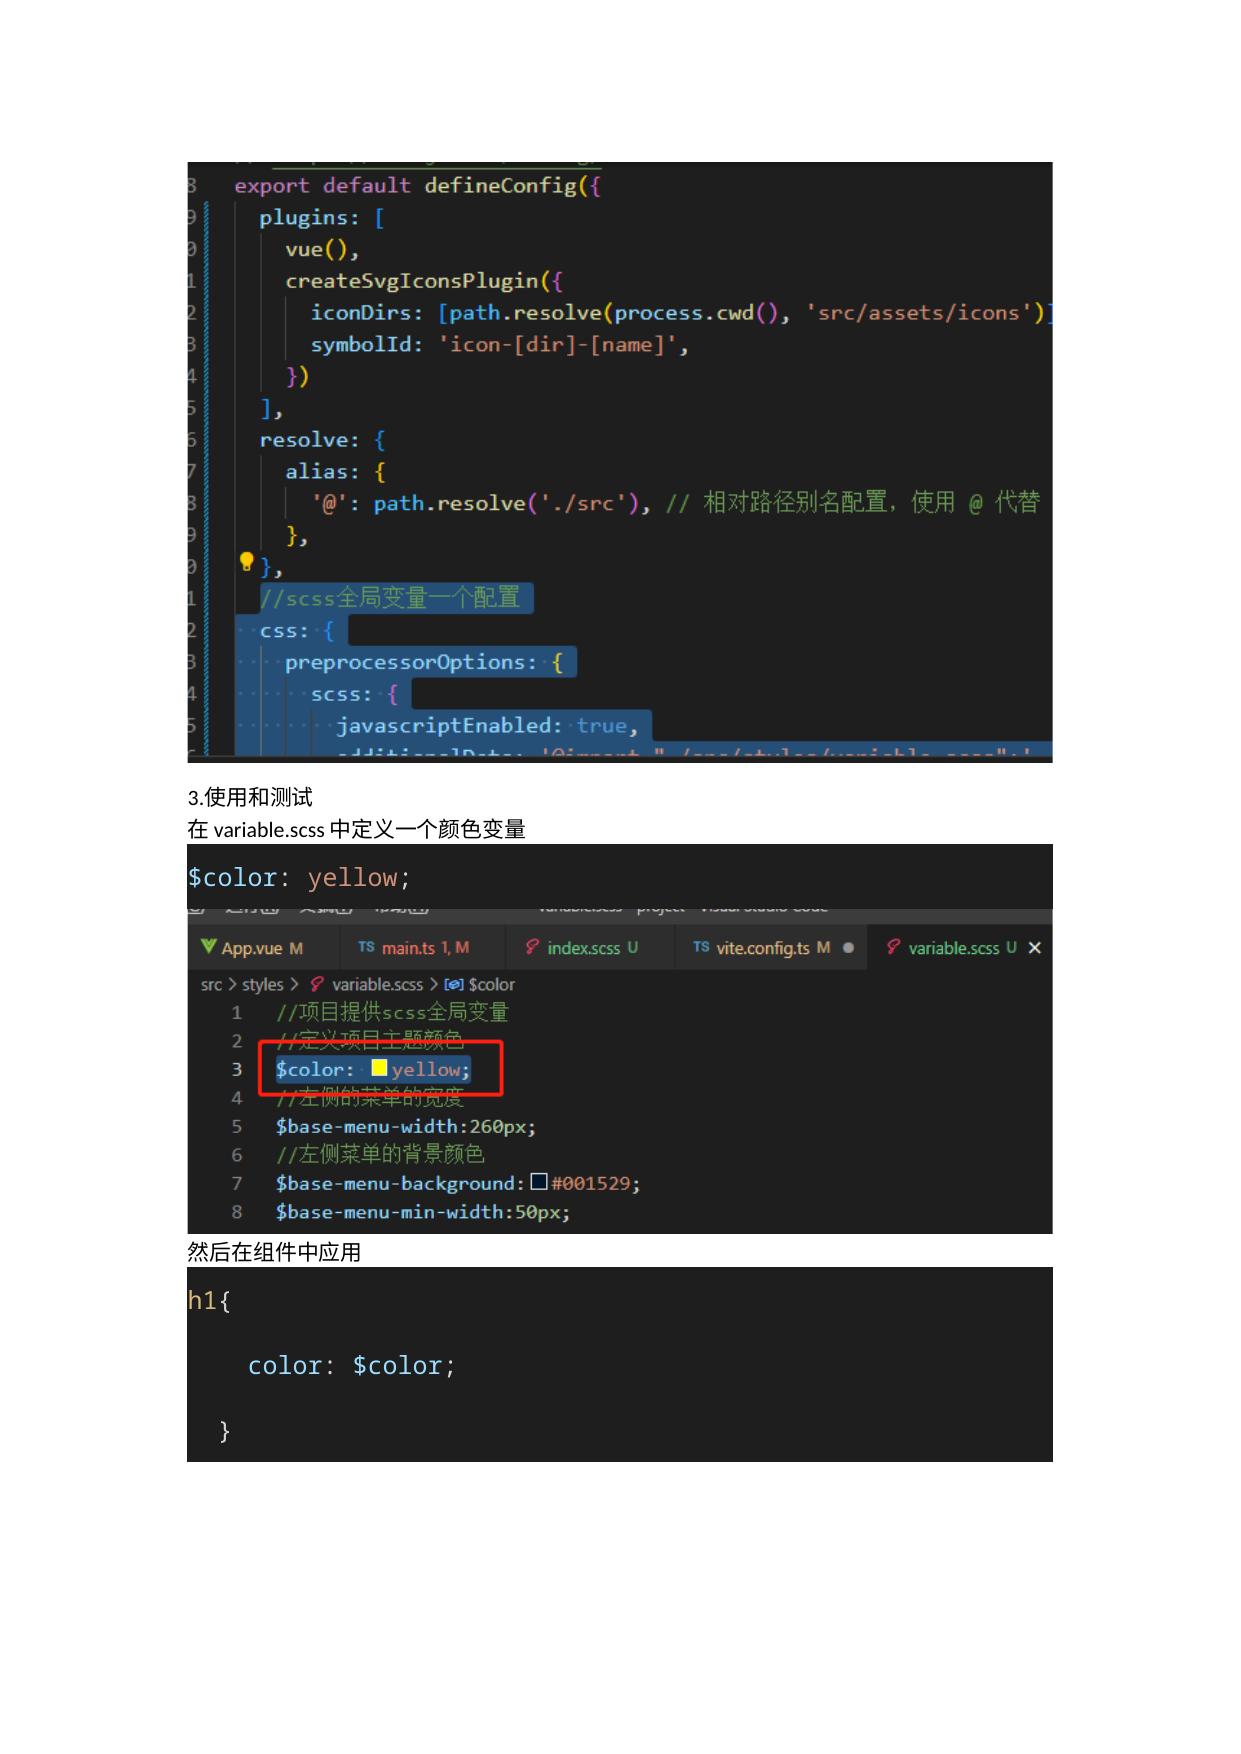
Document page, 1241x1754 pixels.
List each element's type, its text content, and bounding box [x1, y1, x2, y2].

text } [187, 1397, 1053, 1462]
text h1{ [187, 1267, 1053, 1332]
picture [187, 162, 1053, 763]
text 在variable.scss中定义一个颜色变量 [187, 812, 1053, 844]
picture [187, 909, 1053, 1234]
text $color: yellow; [187, 844, 1053, 909]
text 3.使用和测试 [187, 779, 1053, 812]
text 然后在组件中应用 [187, 1234, 1053, 1267]
text color: $color; [187, 1332, 1053, 1397]
